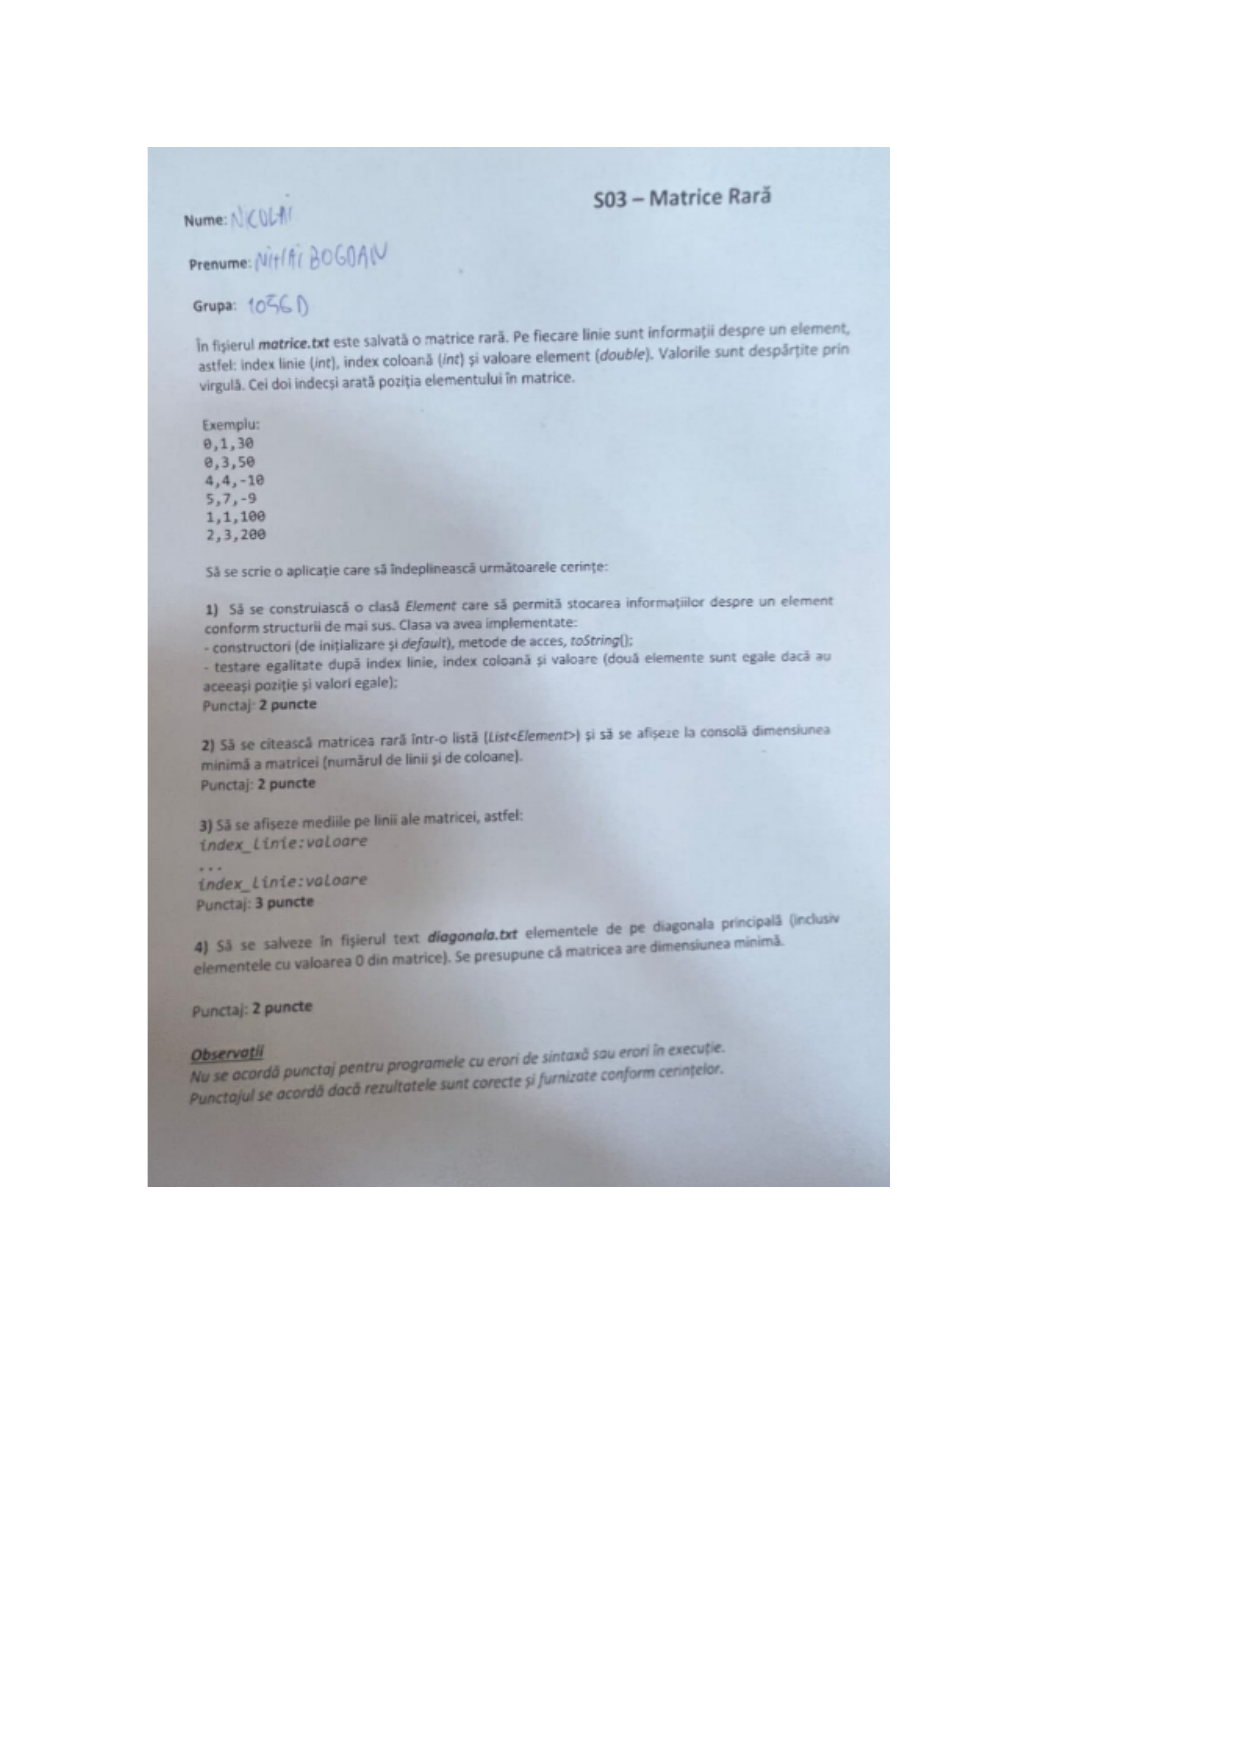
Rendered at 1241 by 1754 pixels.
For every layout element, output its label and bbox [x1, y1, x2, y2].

picture [147, 147, 890, 1187]
